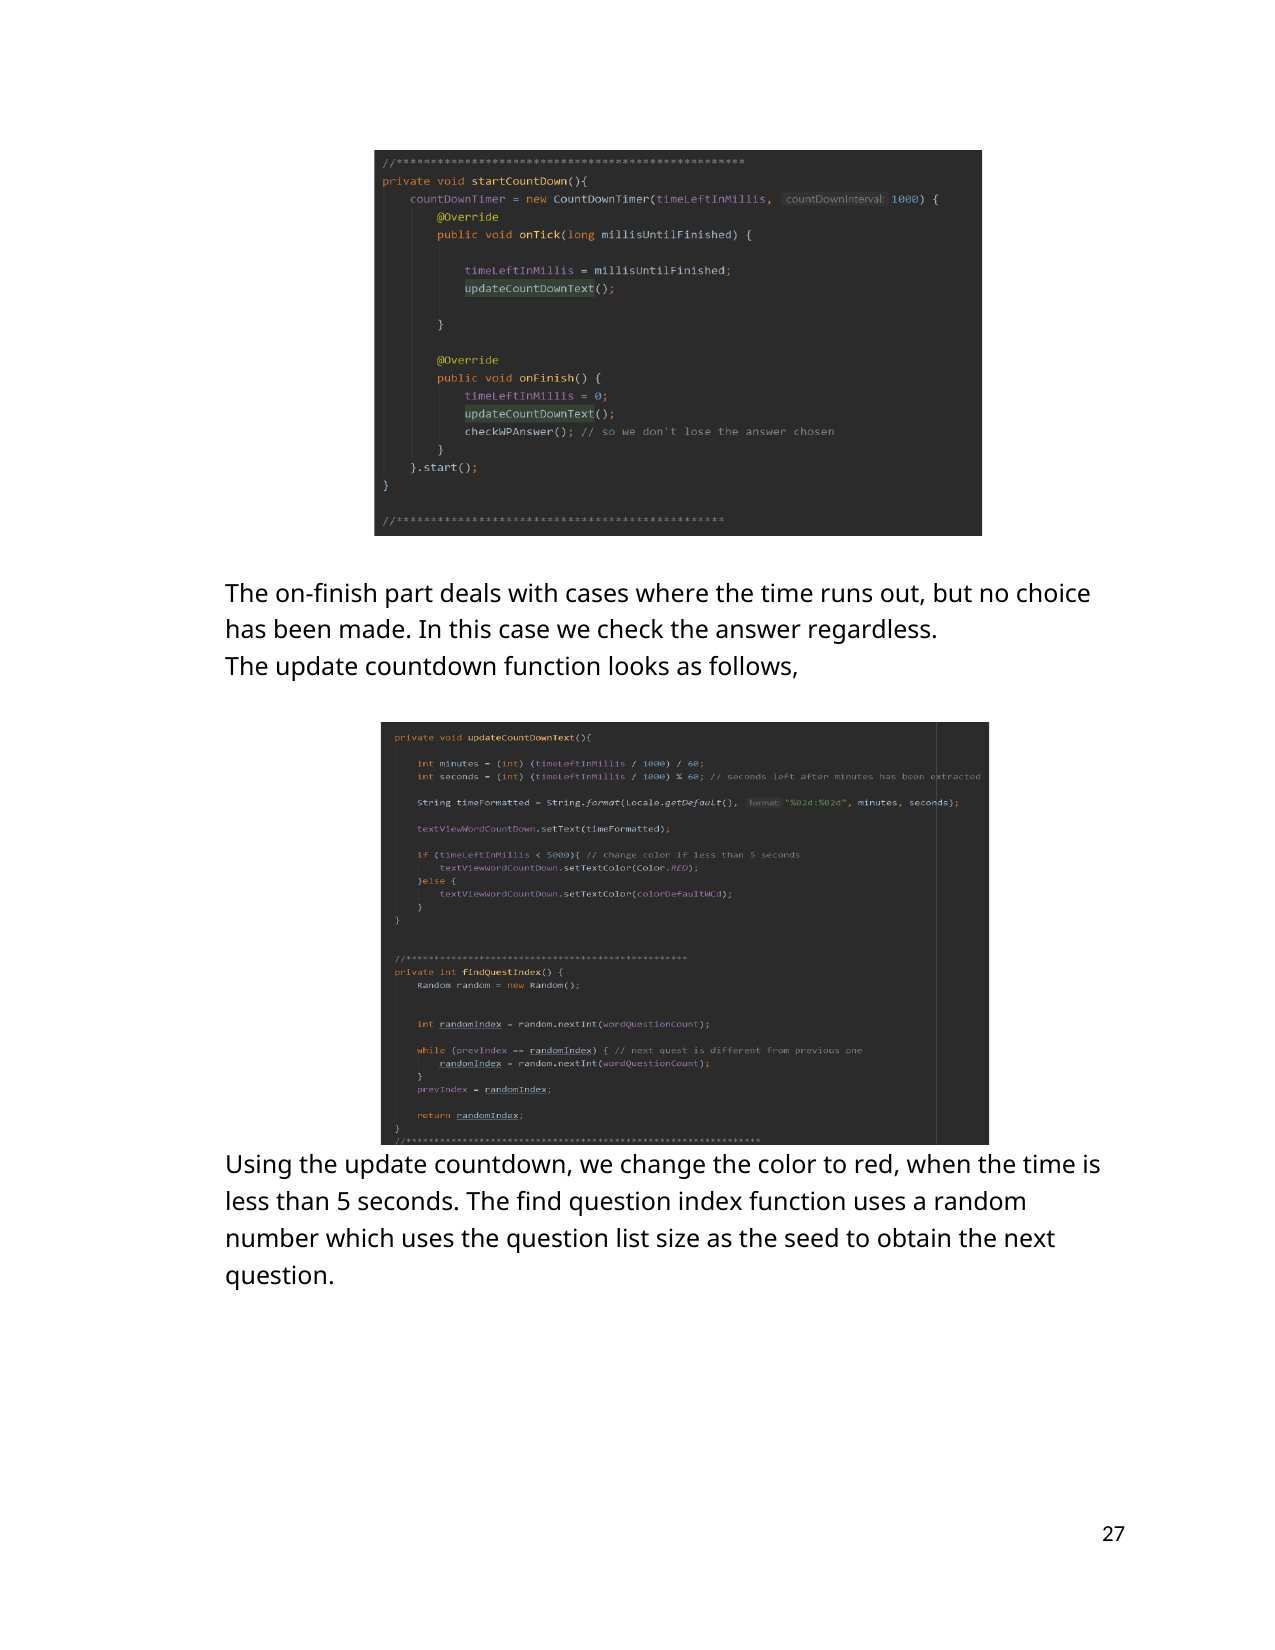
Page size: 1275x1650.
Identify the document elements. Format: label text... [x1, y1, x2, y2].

list The update countdown function looks as follows, [225, 649, 1125, 683]
list The on-finish part deals with cases where the time runs out, but no choice has been made. In this case we check the answer regardless. [225, 575, 1125, 646]
picture [380, 722, 990, 1145]
list Using the update countdown, we change the color to red, when the time is less than 5 seconds. The find question index function uses a random number which uses the question list size as the seed to obtain the next question. [225, 1147, 1125, 1291]
picture [374, 150, 983, 536]
